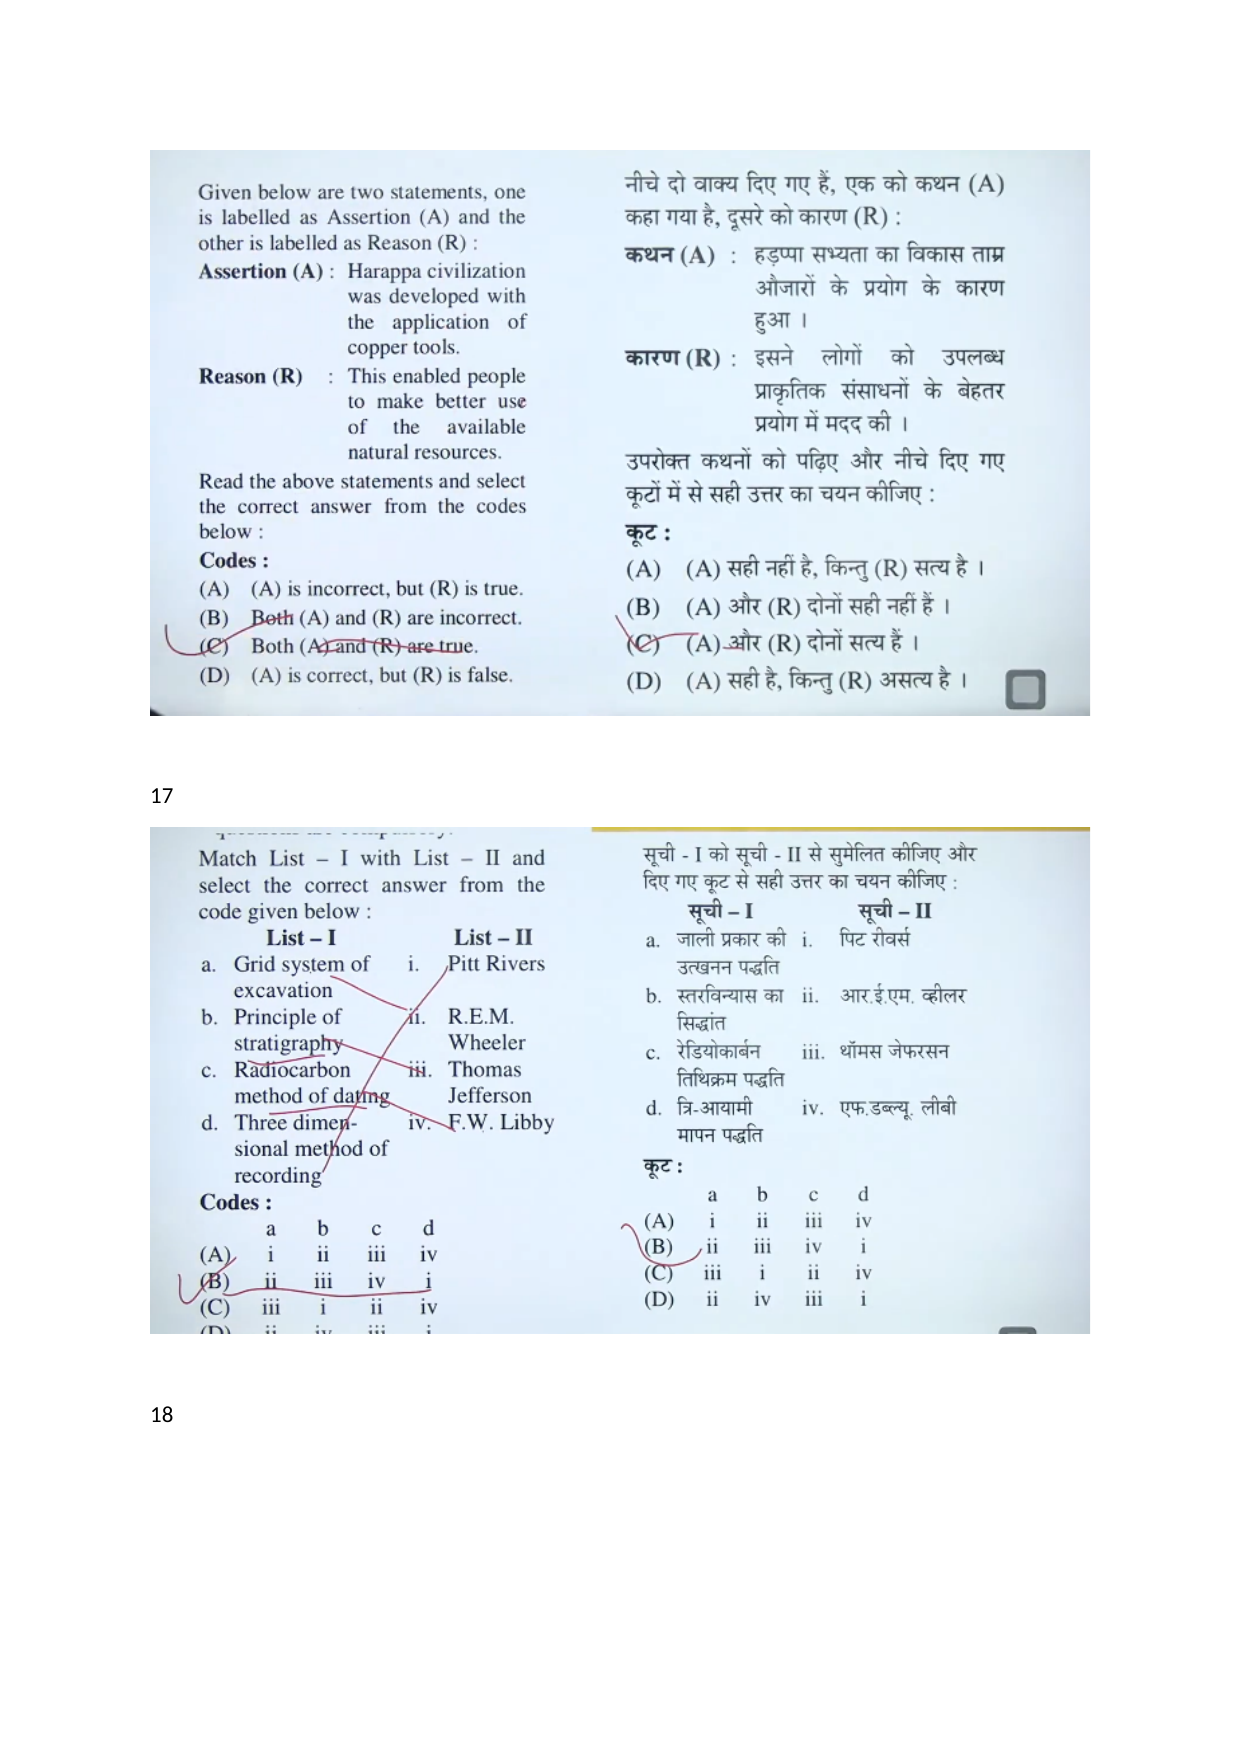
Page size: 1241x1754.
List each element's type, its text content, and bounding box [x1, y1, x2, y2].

picture [150, 827, 1091, 1334]
text 17 [150, 781, 1090, 809]
picture [150, 150, 1091, 716]
text 18 [150, 1400, 1090, 1428]
